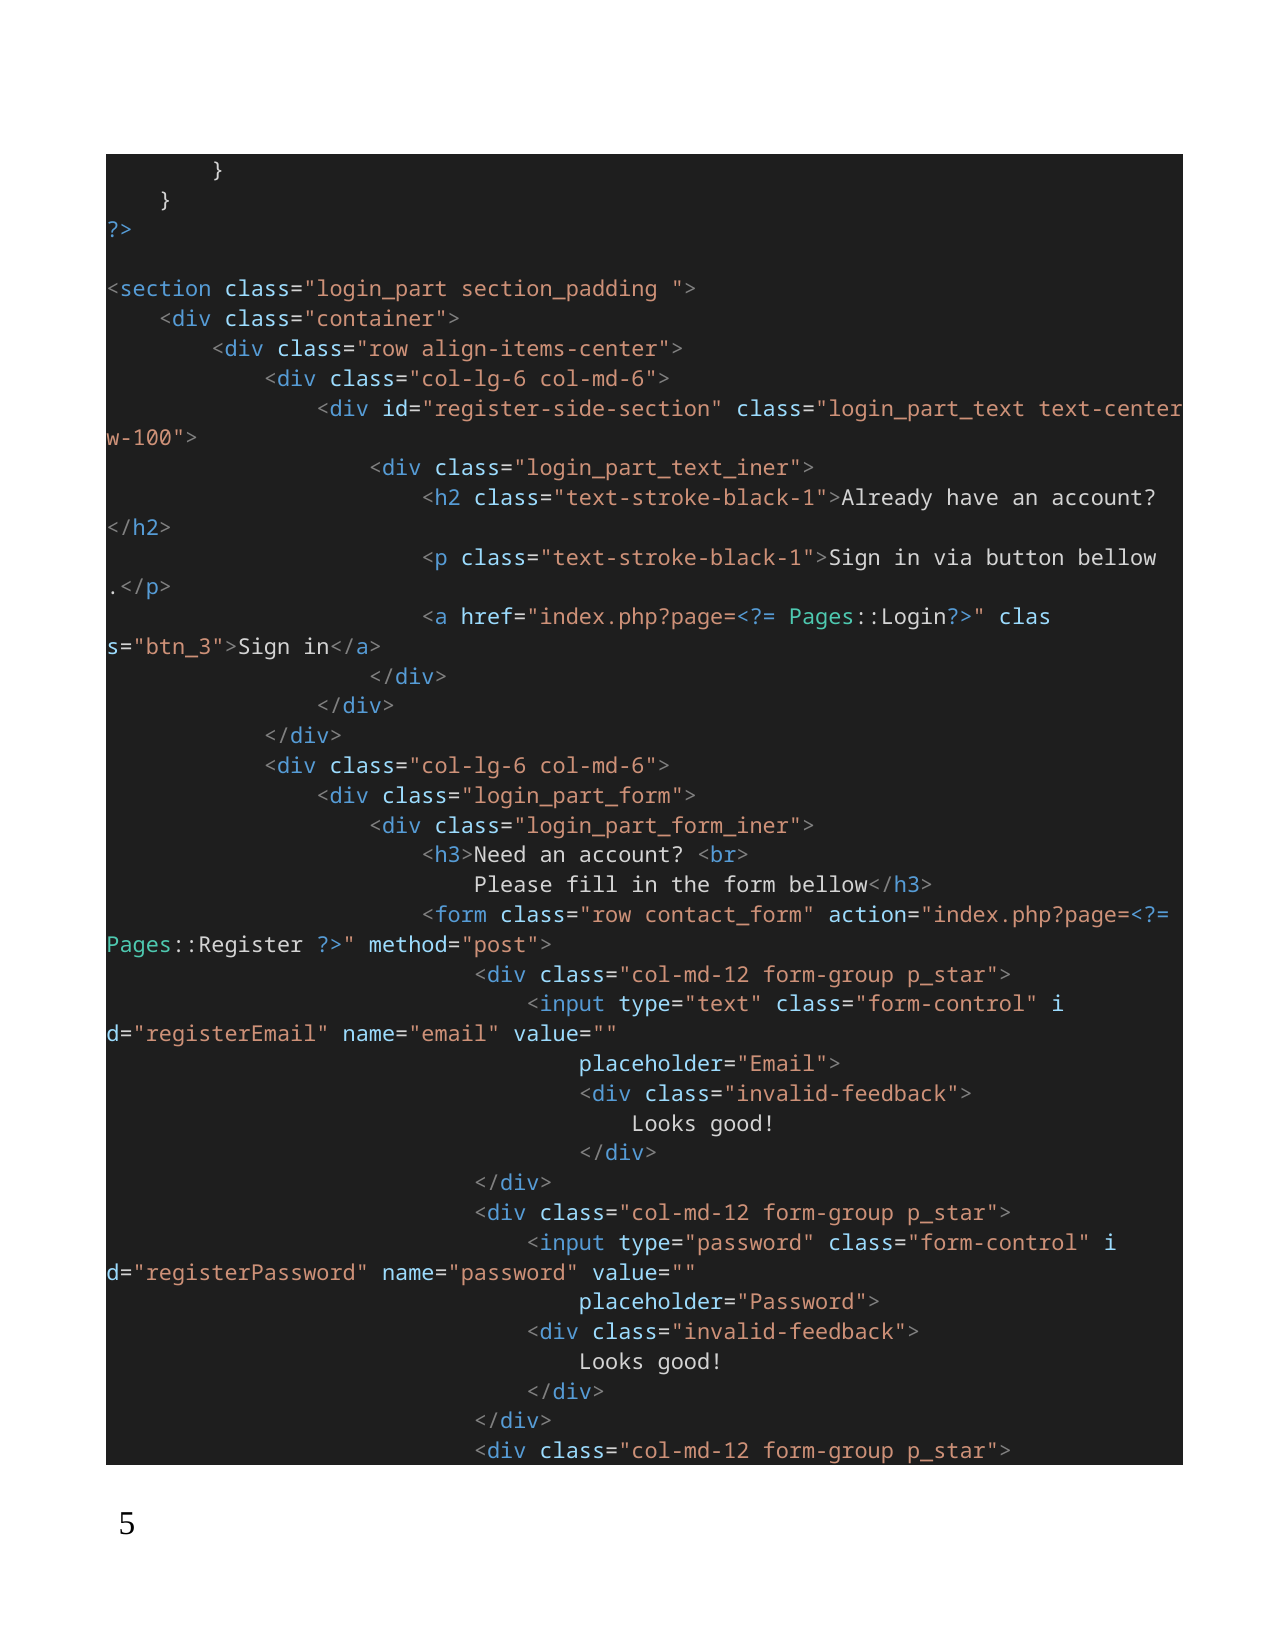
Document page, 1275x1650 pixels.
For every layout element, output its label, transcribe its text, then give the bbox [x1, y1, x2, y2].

text <h3>Need an account? <br> [106, 839, 1183, 869]
text <div class="col-lg-6 col-md-6"> [106, 750, 1183, 780]
text <div class="login_part_form_iner"> [106, 809, 1183, 839]
text <div class="container"> [106, 303, 1183, 333]
text </div> [106, 1137, 1183, 1167]
text </div> [106, 1167, 1183, 1197]
text <div class="row align-items-center"> [106, 333, 1183, 363]
text </div> [106, 661, 1183, 690]
text <input type="password" class="form-control" id="registerPassword" name="password" value="" [106, 1227, 1183, 1286]
text </div> [106, 690, 1183, 720]
text <a href="index.php?page=<?= Pages::Login?>" class="btn_3">Sign in</a> [106, 601, 1183, 661]
text <form class="row contact_form" action="index.php?page=<?= Pages::Register ?>" method="post"> [106, 899, 1183, 958]
text <div class="col-lg-6 col-md-6"> [106, 363, 1183, 392]
text </div> [106, 720, 1183, 750]
text <div class="col-md-12 form-group p_star"> [106, 1197, 1183, 1227]
text Looks good! [106, 1107, 1183, 1137]
text <div class="col-md-12 form-group p_star"> [106, 1435, 1183, 1465]
text </div> [106, 1376, 1183, 1405]
text <div class="login_part_form"> [106, 780, 1183, 809]
text Please fill in the form bellow</h3> [106, 869, 1183, 899]
text <h2 class="text-stroke-black-1">Already have an account?</h2> [106, 482, 1183, 541]
text <section class="login_part section_padding "> [106, 273, 1183, 303]
text } [106, 184, 1183, 214]
text ?> [106, 214, 1183, 243]
text } [106, 154, 1183, 184]
text <p class="text-stroke-black-1">Sign in via button bellow.</p> [106, 541, 1183, 601]
text <div class="invalid-feedback"> [106, 1316, 1183, 1346]
text </div> [106, 1405, 1183, 1435]
text <div id="register-side-section" class="login_part_text text-center w-100"> [106, 392, 1183, 452]
text Looks good! [106, 1346, 1183, 1376]
text <div class="login_part_text_iner"> [106, 452, 1183, 482]
text placeholder="Password"> [106, 1286, 1183, 1316]
text <div class="col-md-12 form-group p_star"> [106, 958, 1183, 988]
text <input type="text" class="form-control" id="registerEmail" name="email" value="" [106, 988, 1183, 1048]
text <div class="invalid-feedback"> [106, 1078, 1183, 1107]
text placeholder="Email"> [106, 1048, 1183, 1078]
